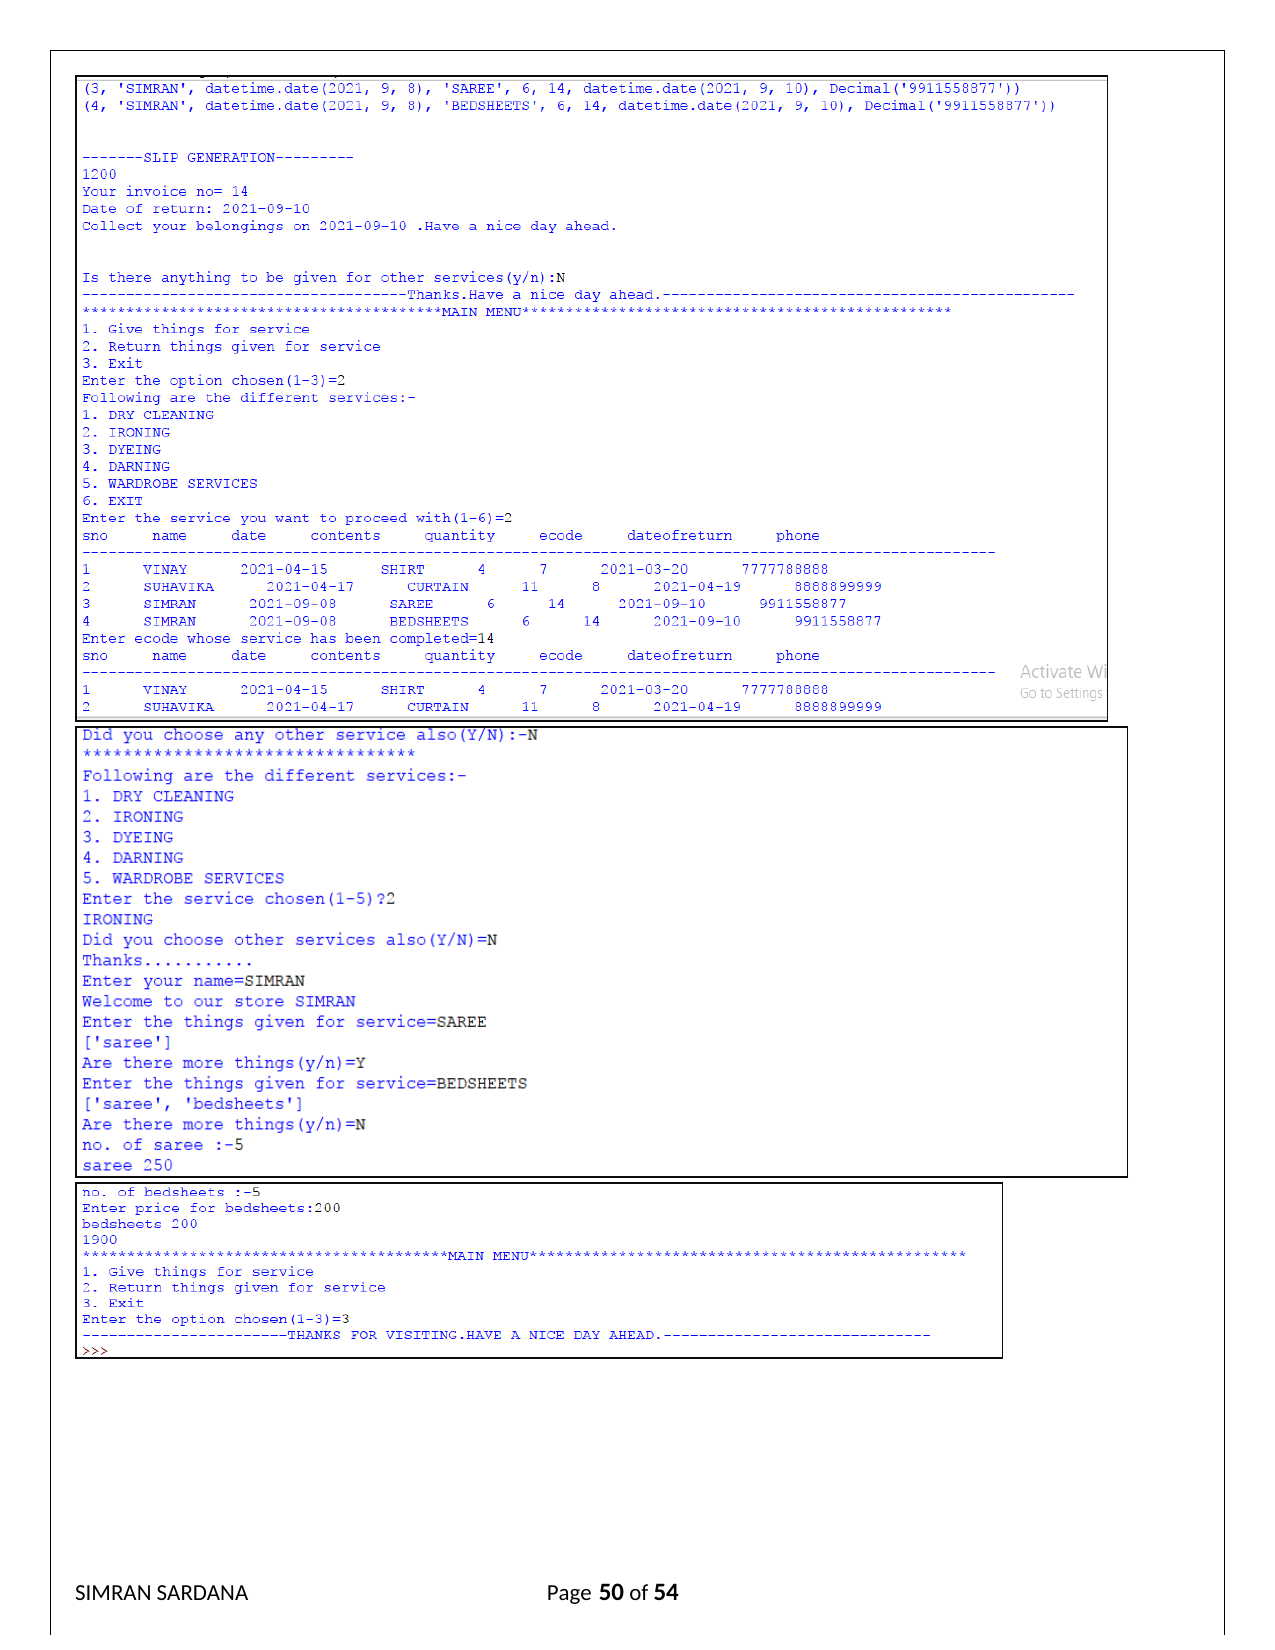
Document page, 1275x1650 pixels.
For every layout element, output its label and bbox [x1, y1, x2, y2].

picture [77, 728, 1127, 1176]
picture [77, 77, 1107, 720]
picture [77, 1184, 1002, 1357]
